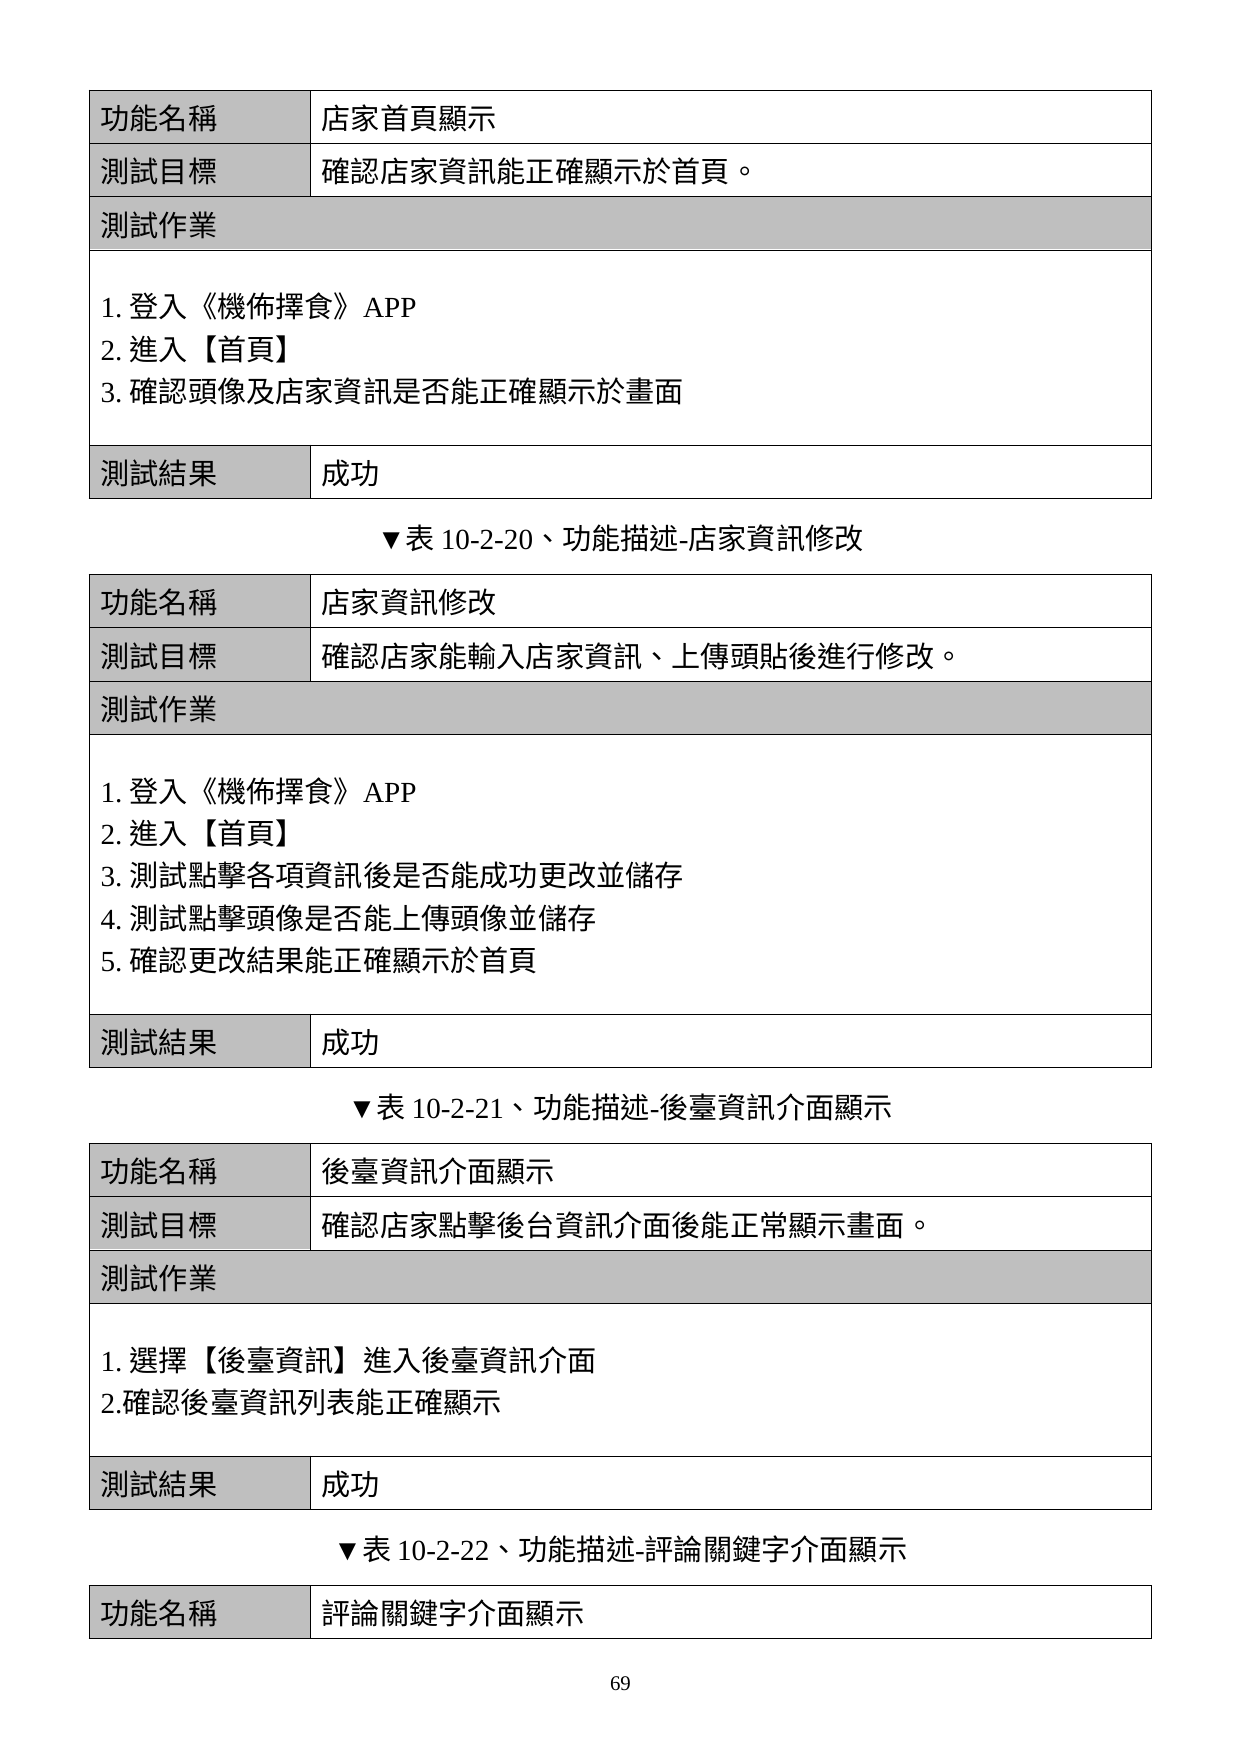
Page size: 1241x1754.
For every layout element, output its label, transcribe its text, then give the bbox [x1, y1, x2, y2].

text ▼表10-2-22、功能描述-評論關鍵字介面顯示 [88, 1510, 1152, 1585]
table_header 後臺資訊介面顯示 [311, 1144, 1151, 1196]
table_cell 測試結果 [90, 446, 310, 498]
table_header 店家資訊修改 [311, 575, 1151, 627]
table_cell 1. 登入《機佈擇食》APP 2. 進入【首頁】 3. 測試點擊各項資訊後是否能成功更改並儲存 4. 測試點擊頭像是否能上傳頭像並儲存 5. 確認更改結果能正確顯示於首頁 [90, 735, 1151, 1013]
table_cell 1. 登入《機佈擇食》APP 2. 進入【首頁】 3. 確認頭像及店家資訊是否能正確顯示於畫面 [90, 251, 1151, 444]
table_header 評論關鍵字介面顯示 [311, 1586, 1151, 1638]
table_cell 確認店家點擊後台資訊介面後能正常顯示畫面。 [311, 1197, 1151, 1249]
table_cell 測試作業 [90, 197, 1151, 249]
text ▼表10-2-20、功能描述-店家資訊修改 [88, 499, 1152, 574]
table_header 功能名稱 [90, 575, 310, 627]
table_cell 測試結果 [90, 1457, 310, 1509]
table_cell 測試作業 [90, 1251, 1151, 1303]
table_cell 測試目標 [90, 628, 310, 681]
table_cell 確認店家資訊能正確顯示於首頁。 [311, 144, 1151, 196]
table_header 店家首頁顯示 [311, 91, 1151, 143]
table_cell 確認店家能輸入店家資訊、上傳頭貼後進行修改。 [311, 628, 1151, 681]
table_cell 測試目標 [90, 1197, 310, 1249]
table_cell 成功 [311, 446, 1151, 498]
table_cell 成功 [311, 1015, 1151, 1067]
table_cell 1. 選擇【後臺資訊】進入後臺資訊介面 2.確認後臺資訊列表能正確顯示 [90, 1304, 1151, 1456]
table_header 功能名稱 [90, 1144, 310, 1196]
table_cell 成功 [311, 1457, 1151, 1509]
text ▼表10-2-21、功能描述-後臺資訊介面顯示 [88, 1068, 1152, 1143]
table_cell 測試作業 [90, 682, 1151, 734]
table_header 功能名稱 [90, 1586, 310, 1638]
table_cell 測試結果 [90, 1015, 310, 1067]
table_header 功能名稱 [90, 91, 310, 143]
table_cell 測試目標 [90, 144, 310, 196]
